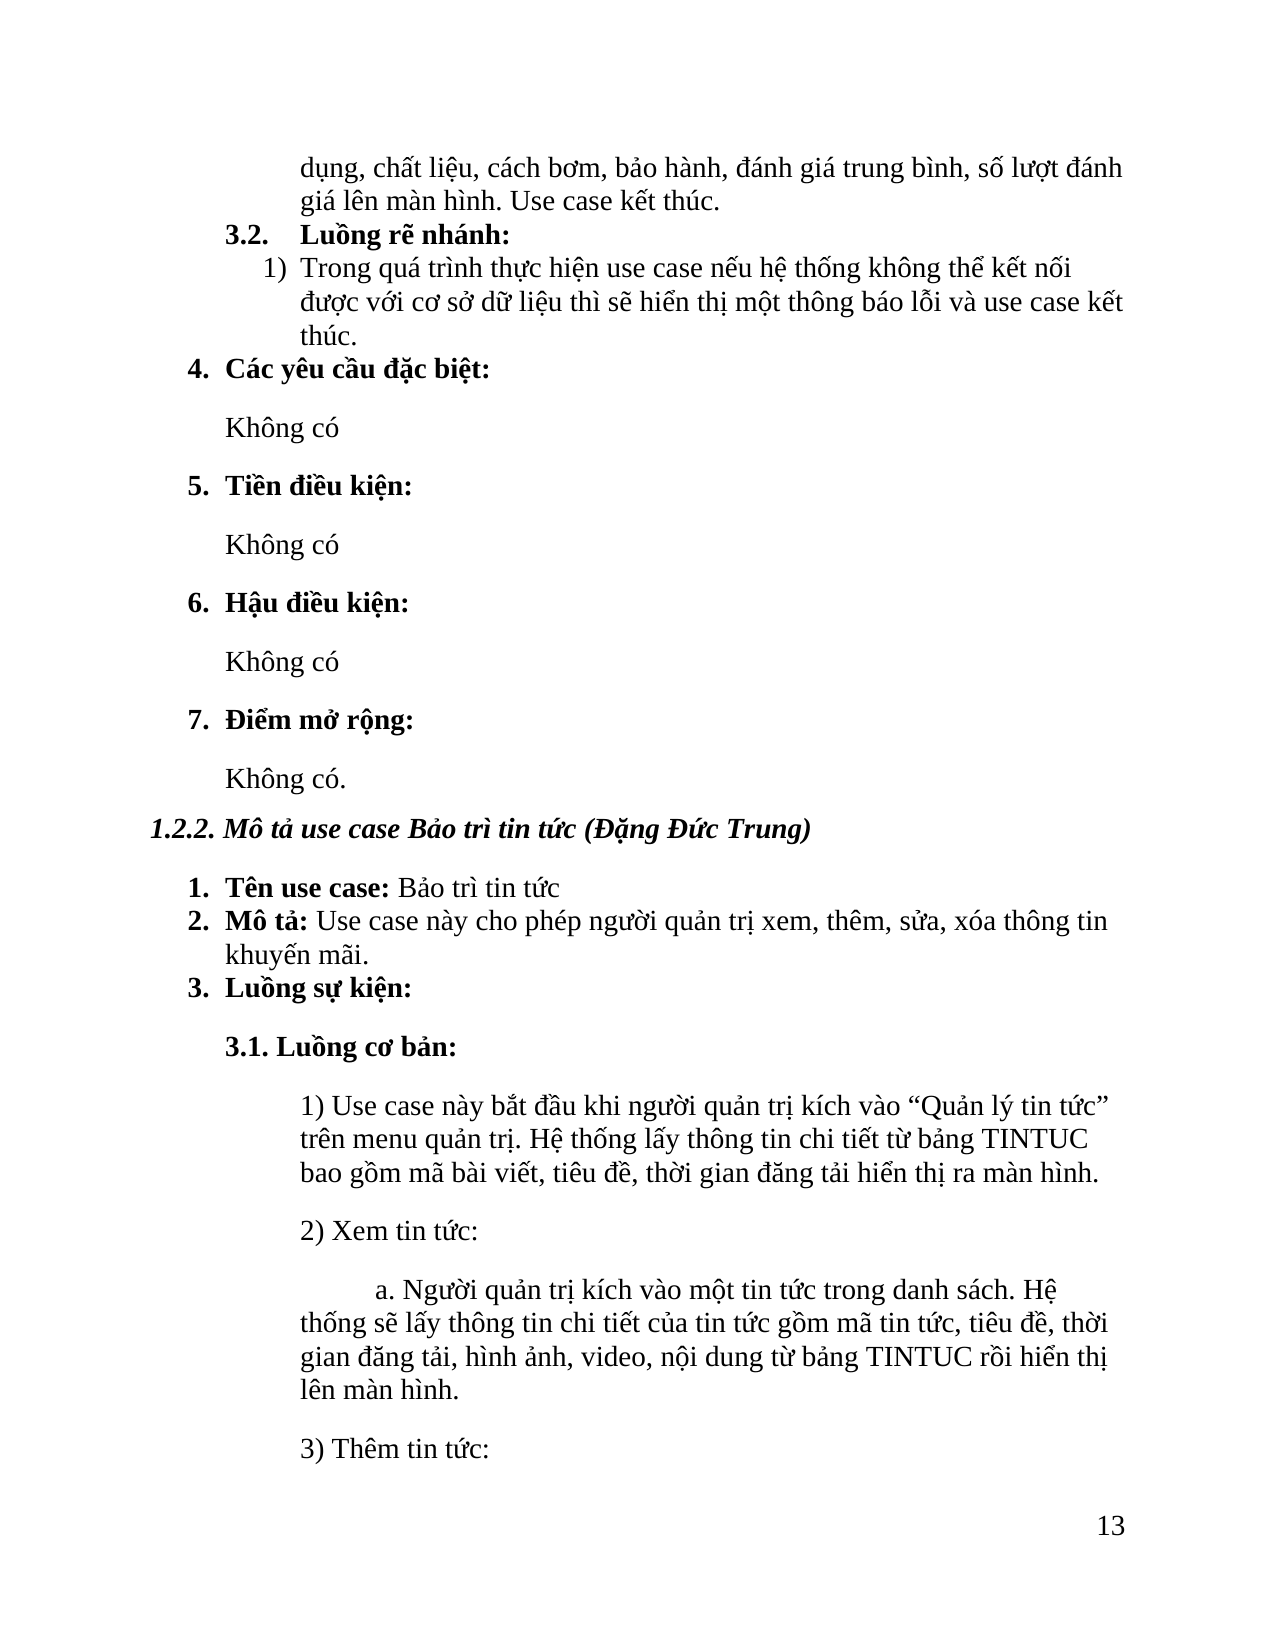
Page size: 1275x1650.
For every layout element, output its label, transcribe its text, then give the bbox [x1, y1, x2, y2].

list Các yêu cầu đặc biệt: [187, 351, 1125, 385]
text 2) Xem tin tức: [300, 1213, 1125, 1247]
subtitle Mô tả use case Bảo trì tin tức (Đặng Đức Trung) [150, 811, 1125, 845]
list Mô tả: Use case này cho phép người quản trị xem, thêm, sửa, xóa thông tin khuyến mãi. [187, 903, 1125, 971]
text 3.1. Luồng cơ bản: [150, 1029, 1125, 1063]
text 1) Use case này bắt đầu khi người quản trị kích vào “Quản lý tin tức” trên menu quản trị. Hệ thống lấy thông tin chi tiết từ bảng TINTUC bao gồm mã bài viết, tiêu đề, thời gian đăng tải hiển thị ra màn hình. [300, 1088, 1125, 1188]
list Tên use case: Bảo trì tin tức [187, 870, 1125, 903]
text Không có [187, 527, 1125, 560]
text Không có [187, 644, 1125, 677]
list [262, 150, 1125, 217]
list Tiền điều kiện: [187, 468, 1125, 502]
list Luồng sự kiện: [187, 971, 1125, 1004]
text a. Người quản trị kích vào một tin tức trong danh sách. Hệ thống sẽ lấy thông tin chi tiết của tin tức gồm mã tin tức, tiêu đề, thời gian đăng tải, hình ảnh, video, nội dung từ bảng TINTUC rồi hiển thị lên màn hình. [300, 1272, 1125, 1406]
text Không có. [225, 761, 1125, 794]
text Không có [187, 410, 1125, 443]
list Điểm mở rộng: [187, 702, 1125, 736]
text 3) Thêm tin tức: [225, 1431, 1125, 1464]
list Luồng rẽ nhánh: [225, 217, 1125, 251]
list Trong quá trình thực hiện use case nếu hệ thống không thể kết nối được với cơ sở dữ liệu thì sẽ hiển thị một thông báo lỗi và use case kết thúc. [262, 251, 1125, 351]
list Hậu điều kiện: [187, 585, 1125, 619]
